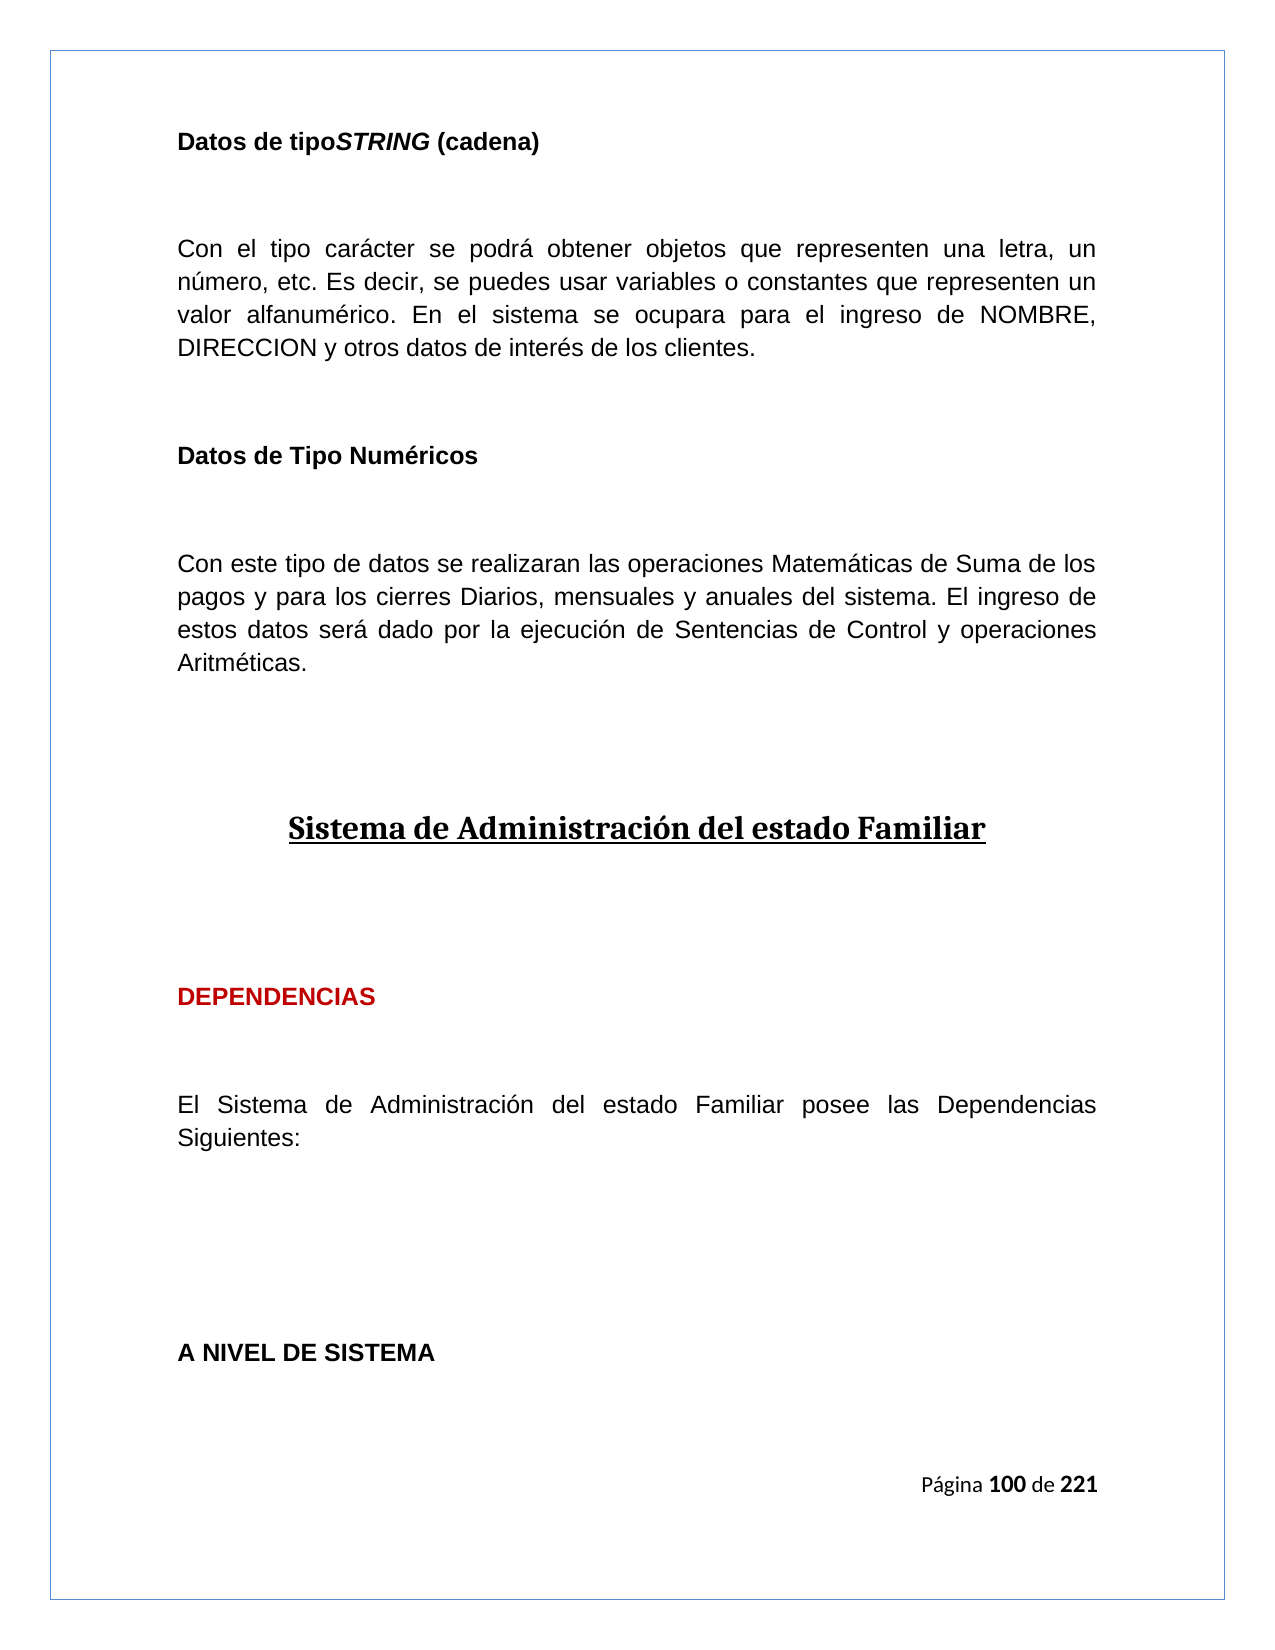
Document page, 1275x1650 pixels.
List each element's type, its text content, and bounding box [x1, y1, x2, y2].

text Con el tipo carácter se podrá obtener objetos que representen una letra, un número, etc. Es decir, se puedes usar variables o constantes que representen un valor alfanumérico. En el sistema se ocupara para el ingreso de NOMBRE, DIRECCION y otros datos de interés de los clientes. [177, 234, 1098, 362]
text DEPENDENCIAS [177, 982, 1098, 1011]
text Datos de Tipo Numéricos [177, 441, 1098, 470]
subtitle Sistema de Administración del estado Familiar [177, 809, 1098, 848]
text Datos de tipoSTRING (cadena) [177, 126, 1098, 155]
text El Sistema de Administración del estado Familiar posee las Dependencias Siguientes: [177, 1089, 1098, 1151]
text Con este tipo de datos se realizaran las operaciones Matemáticas de Suma de los pagos y para los cierres Diarios, mensuales y anuales del sistema. El ingreso de estos datos será dado por la ejecución de Sentencias de Control y operaciones Aritméticas. [177, 549, 1098, 676]
text A NIVEL DE SISTEMA [177, 1338, 1098, 1367]
